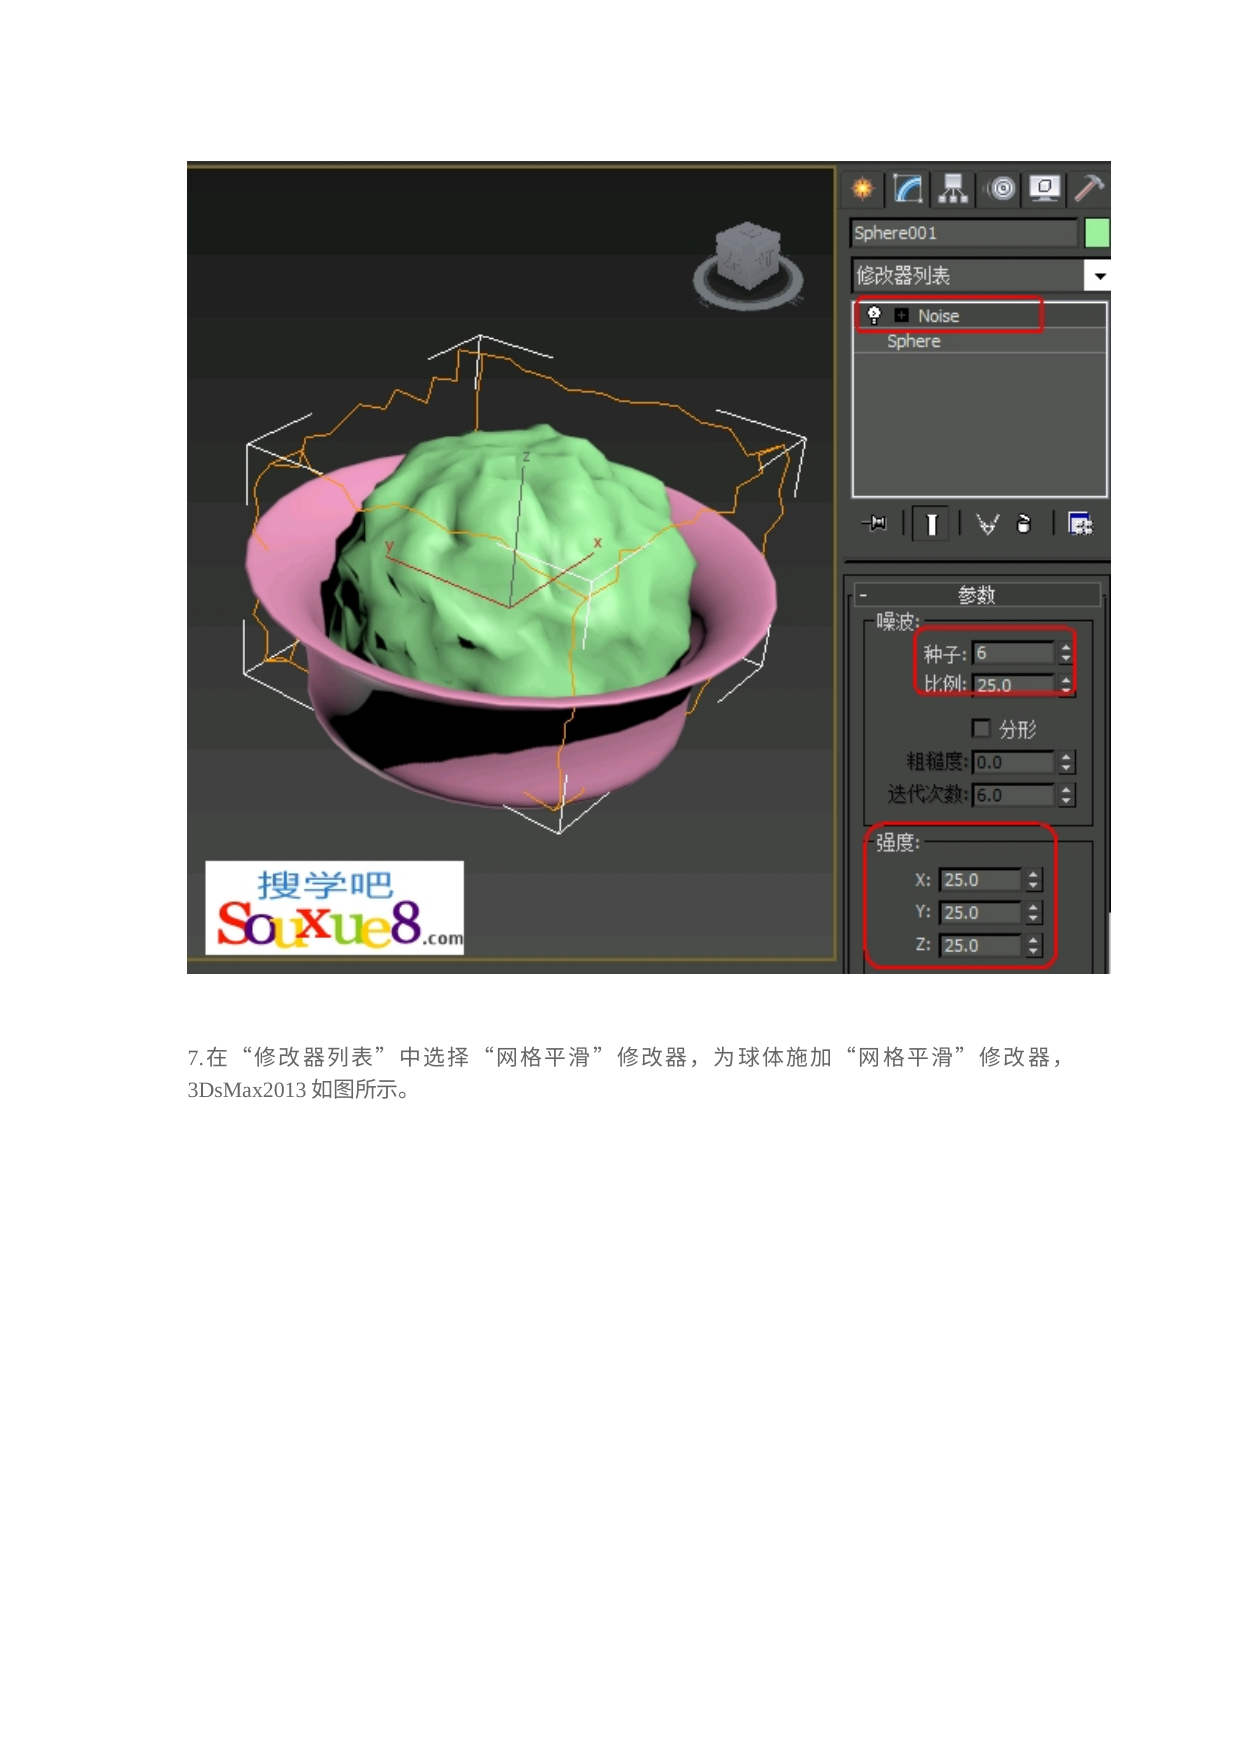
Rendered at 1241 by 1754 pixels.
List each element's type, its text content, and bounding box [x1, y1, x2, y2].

text 使用3DsMax2013“车削”来制作冰激凌盘，使用“噪波”、“网格平滑”和“融化”等修改器制作冰激凌。 3DsMax2013制作冰激凌3d建模实例最终效果图： 1.单击“创建”-“图形”-“样条线”-“线”按钮，在3DsMax2013“前”视图中创建样条线，如图所示。 2.切换到3DsMax2013 “修改面板”，将当前选择集定义为“顶点”，按【Ctrl+A】组合键，全选顶点，右击顶点，在弹出的快捷菜单中选择“Bezier角点”命令。 3.在3DsMax2013工具栏中单击“选择并移动”工具，在场景中调整顶点及图形的形状，如图所示。 4.关闭选择集，在“修改器列表”中选择“车削”修改器，在“参数”卷展栏中设置“度数”为360，勾选“焊接内核”选项，设置“分段”为32，“方向”为Y,“对齐”为最小，3DsMax2013效果如图所示。 5.在3DsMax2013场景中创建合适大小的球体，设置“分段”为60,、“半球”为0.4，选择“切除”选项，如图所示。 6.在“修改器列表”中选择“噪波”修改器，在“参数”卷展栏中设置“种子”为6、“比例”为25、“强度”设置均为25，如图所示。 7.在“修改器列表”中选择“网格平滑”修改器，为球体施加“网格平滑”修改器，3DsMax2013如图所示。 8.在“修改器列表”中选择“融化”修改器，在“参数”卷展栏中设置“数量”为44，完成3DsMax2013冰激凌3d模型制作，效果如图所示。 [187, 974, 1053, 1104]
picture [187, 161, 1111, 974]
